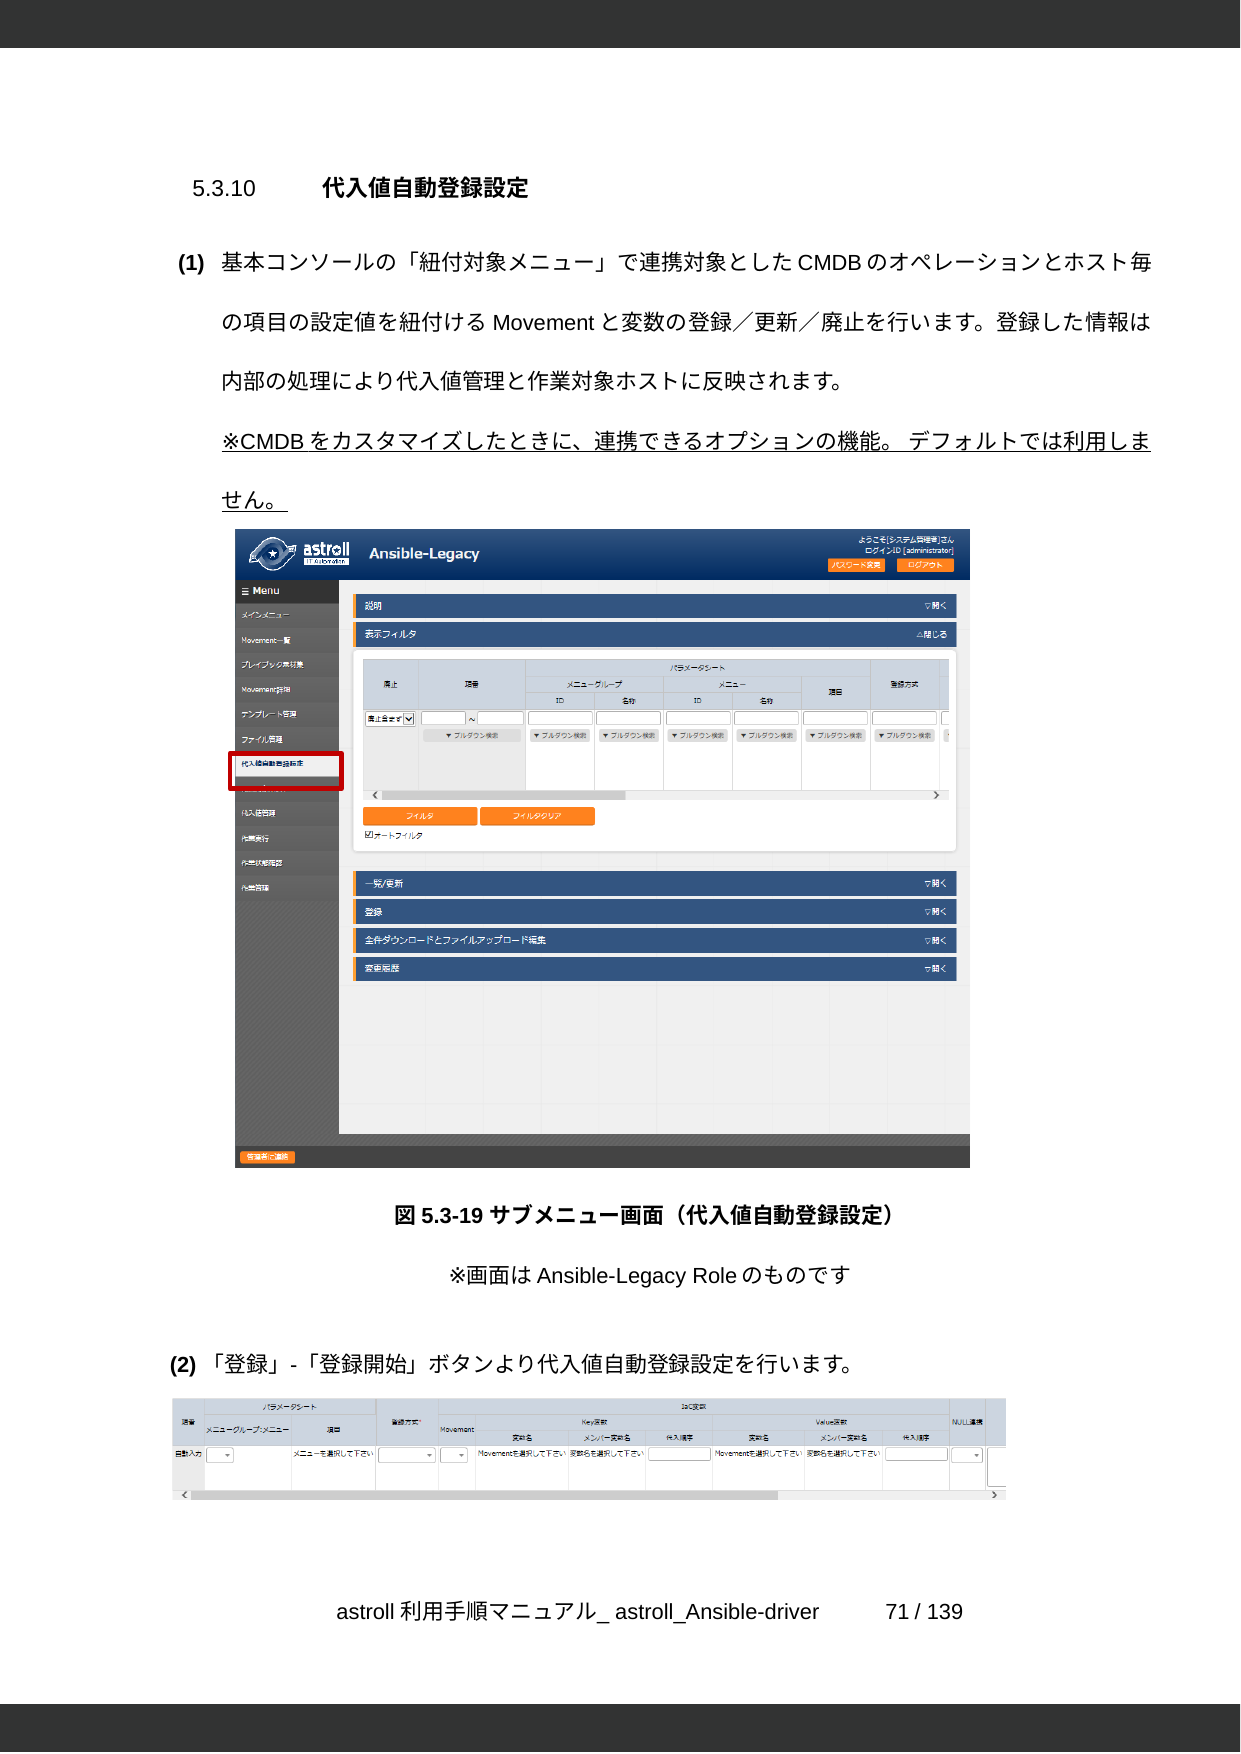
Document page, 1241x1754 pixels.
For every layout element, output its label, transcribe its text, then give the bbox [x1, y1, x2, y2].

picture [0, 1704, 1241, 1752]
picture [169, 1393, 1010, 1503]
text 図 5.3-19 サブメニュー画面（代入値自動登録設定） [148, 1184, 1152, 1244]
picture [235, 529, 971, 1168]
list 基本コンソールの「紐付対象メニュー」で連携対象としたCMDBのオぺレーションとホスト毎の項目の設定値を紐付けるMovementと変数の登録／更新／廃止を行います。登録した情報は内部の処理により代入値管理と作業対象ホストに反映されます。 ※CMDBをカスタマイズしたときに、連携できるオプションの機能。 デフォルトでは利用しません。 [178, 231, 1152, 529]
text (2) 「登録」-「登録開始」ボタンより代入値自動登録設定を行います。 [169, 1333, 1152, 1393]
picture [0, 0, 1241, 48]
text ※画面はAnsible-Legacy Roleのものです [148, 1244, 1152, 1304]
subtitle 代入値自動登録設定 [192, 157, 1152, 216]
picture [235, 756, 339, 786]
